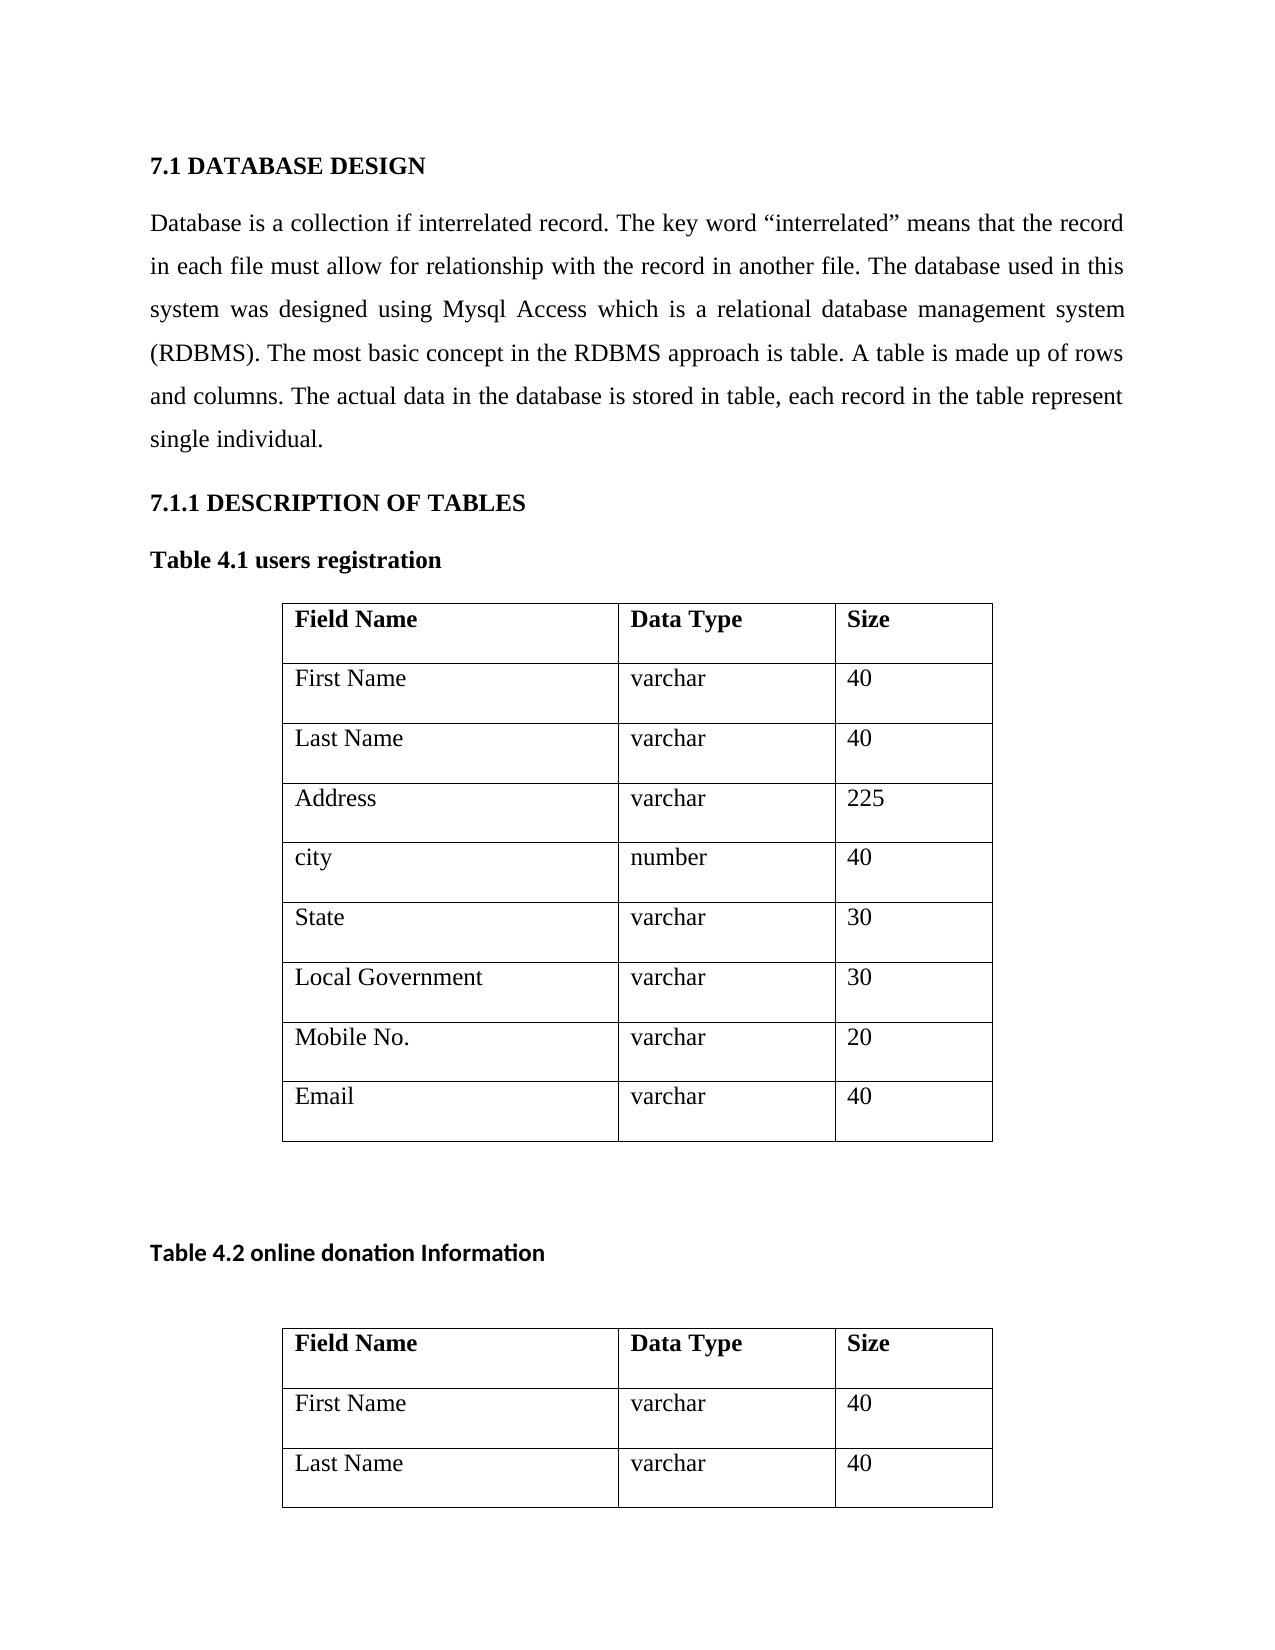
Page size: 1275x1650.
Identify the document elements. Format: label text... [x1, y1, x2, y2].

table_cell 20 [836, 1023, 992, 1081]
table_cell varchar [619, 784, 835, 842]
table_header Size [836, 604, 992, 663]
table_cell First Name [283, 1389, 618, 1447]
table_cell 40 [836, 1449, 992, 1507]
table_header Data Type [619, 1329, 835, 1388]
table_cell 30 [836, 963, 992, 1022]
table_header Field Name [283, 604, 618, 663]
table_cell varchar [619, 1449, 835, 1507]
table_cell 40 [836, 724, 992, 782]
table_cell varchar [619, 963, 835, 1022]
table_cell varchar [619, 903, 835, 962]
subtitle DESCRIPTION OF TABLES Table 4.1 users registration [150, 488, 526, 574]
table_header Field Name [283, 1329, 618, 1388]
table_cell varchar [619, 1389, 835, 1447]
table_cell First Name [283, 664, 618, 723]
table_cell Email [283, 1082, 618, 1141]
table_cell State [283, 903, 618, 962]
table_cell 40 [836, 1389, 992, 1447]
table_cell city [283, 843, 618, 902]
table_cell varchar [619, 1082, 835, 1141]
subtitle DATABASE DESIGN [150, 151, 1158, 180]
table_header Size [836, 1329, 992, 1388]
table_cell 40 [836, 843, 992, 902]
table_cell Address [283, 784, 618, 842]
table_cell varchar [619, 724, 835, 782]
text Table 4.2 online donation Information [150, 1237, 1158, 1268]
table_cell Mobile No. [283, 1023, 618, 1081]
table_cell Local Government [283, 963, 618, 1022]
table_cell Last Name [283, 724, 618, 782]
table_header Data Type [619, 604, 835, 663]
table_cell 225 [836, 784, 992, 842]
table_cell Last Name [283, 1449, 618, 1507]
text Database is a collection if interrelated record. The key word “interrelated” means that the record in each file must allow for relationship with the record in another file. The database used in this system was designed using Mysql Access which is a relational database management system (RDBMS). The most basic concept in the RDBMS approach is table. A table is made up of rows and columns. The actual data in the database is stored in table, each record in the table represent single individual. [150, 208, 1125, 453]
table_cell 40 [836, 664, 992, 723]
table_cell varchar [619, 664, 835, 723]
table_cell varchar [619, 1023, 835, 1081]
table_cell number [619, 843, 835, 902]
table_cell 40 [836, 1082, 992, 1141]
table_cell 30 [836, 903, 992, 962]
